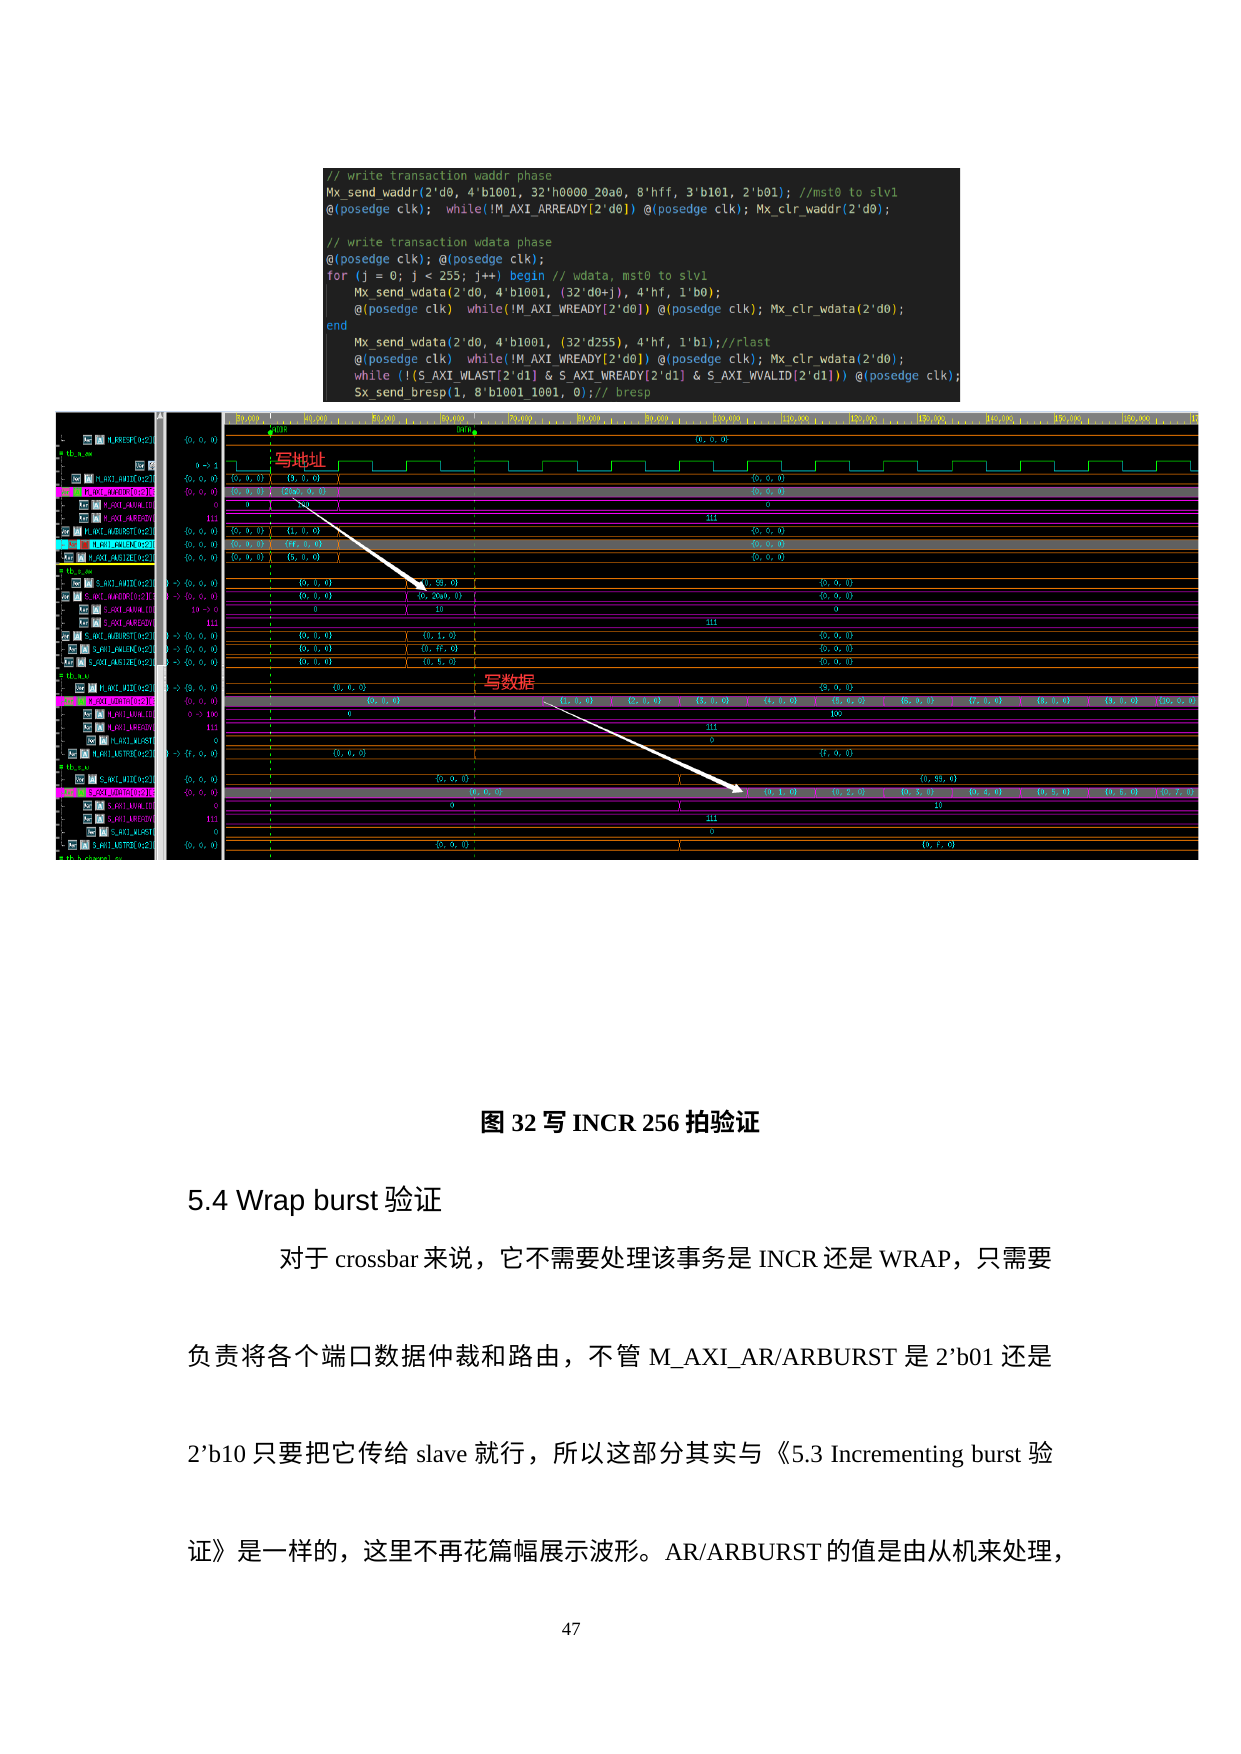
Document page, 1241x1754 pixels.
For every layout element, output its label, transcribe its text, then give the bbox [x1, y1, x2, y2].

picture [323, 168, 961, 402]
text 图 32 写INCR 256拍验证 [187, 860, 1053, 1153]
picture [55, 411, 1199, 860]
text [187, 1224, 1053, 1582]
subtitle 5.4 Wrap burst验证 [187, 1177, 1053, 1219]
